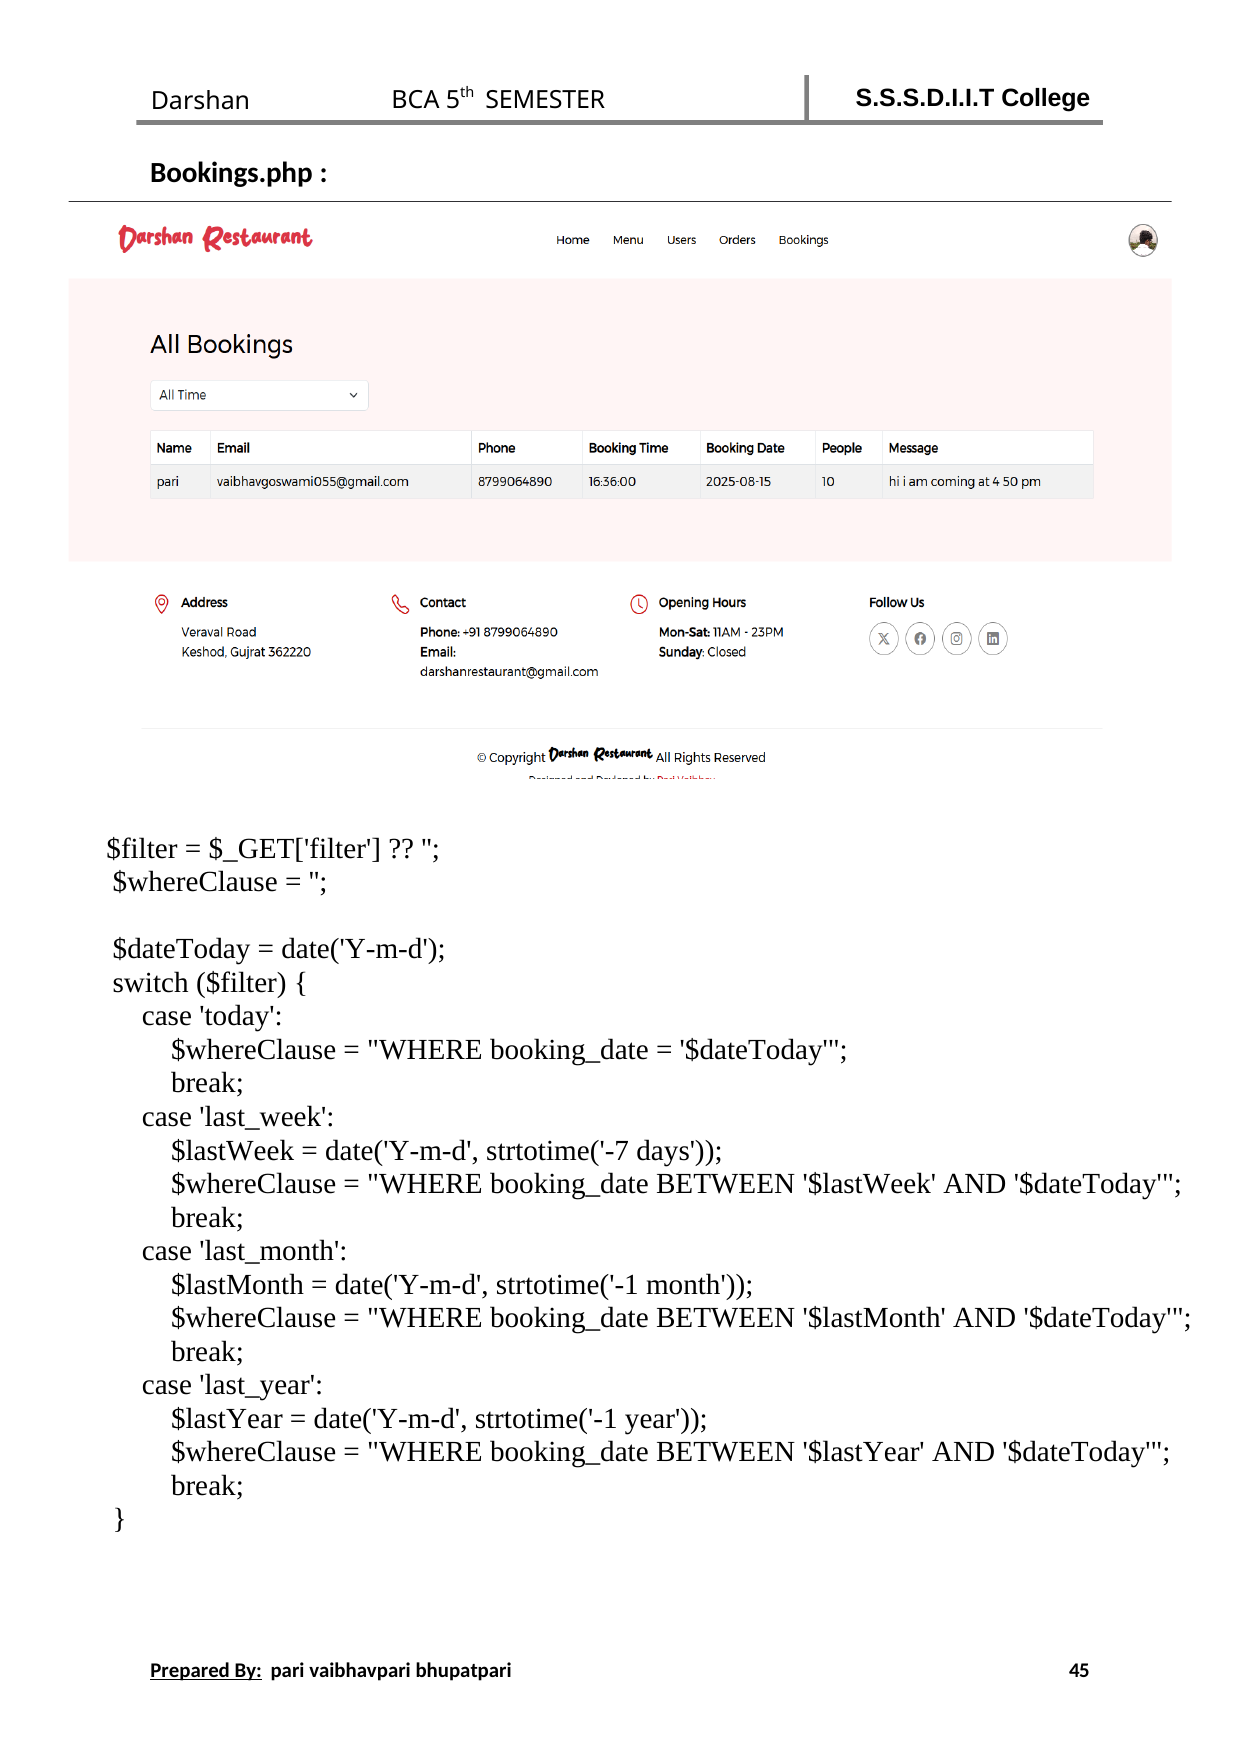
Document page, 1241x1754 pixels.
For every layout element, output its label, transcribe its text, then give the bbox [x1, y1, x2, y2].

text $whereClause = "WHERE booking_date BETWEEN '$lastYear' AND '$dateToday'"; [112, 1434, 1203, 1468]
text case 'last_year': [112, 1367, 1203, 1401]
text switch ($filter) { [112, 965, 1203, 998]
text break; [112, 1334, 1203, 1367]
text break; [112, 1200, 1203, 1233]
text case 'last_month': [112, 1233, 1203, 1267]
text $dateToday = date('Y-m-d'); [112, 931, 1203, 965]
text $lastWeek = date('Y-m-d', strtotime('-7 days')); [112, 1133, 1203, 1166]
text break; [112, 1468, 1203, 1502]
text break; [112, 1066, 1203, 1099]
text $whereClause = ''; [112, 864, 1203, 898]
text $whereClause = "WHERE booking_date BETWEEN '$lastWeek' AND '$dateToday'"; [112, 1166, 1203, 1200]
text $filter = $_GET['filter'] ?? ''; [37, 831, 1203, 864]
text $lastYear = date('Y-m-d', strtotime('-1 year')); [112, 1401, 1203, 1434]
picture [68, 201, 1172, 779]
text $whereClause = "WHERE booking_date BETWEEN '$lastMonth' AND '$dateToday'"; [112, 1300, 1203, 1334]
text $whereClause = "WHERE booking_date = '$dateToday'"; [112, 1032, 1203, 1066]
text $lastMonth = date('Y-m-d', strtotime('-1 month')); [112, 1267, 1203, 1300]
text } [112, 1502, 1203, 1535]
subtitle Bookings.php : [150, 154, 1203, 189]
text case 'last_week': [112, 1099, 1203, 1133]
text case 'today': [112, 998, 1203, 1032]
